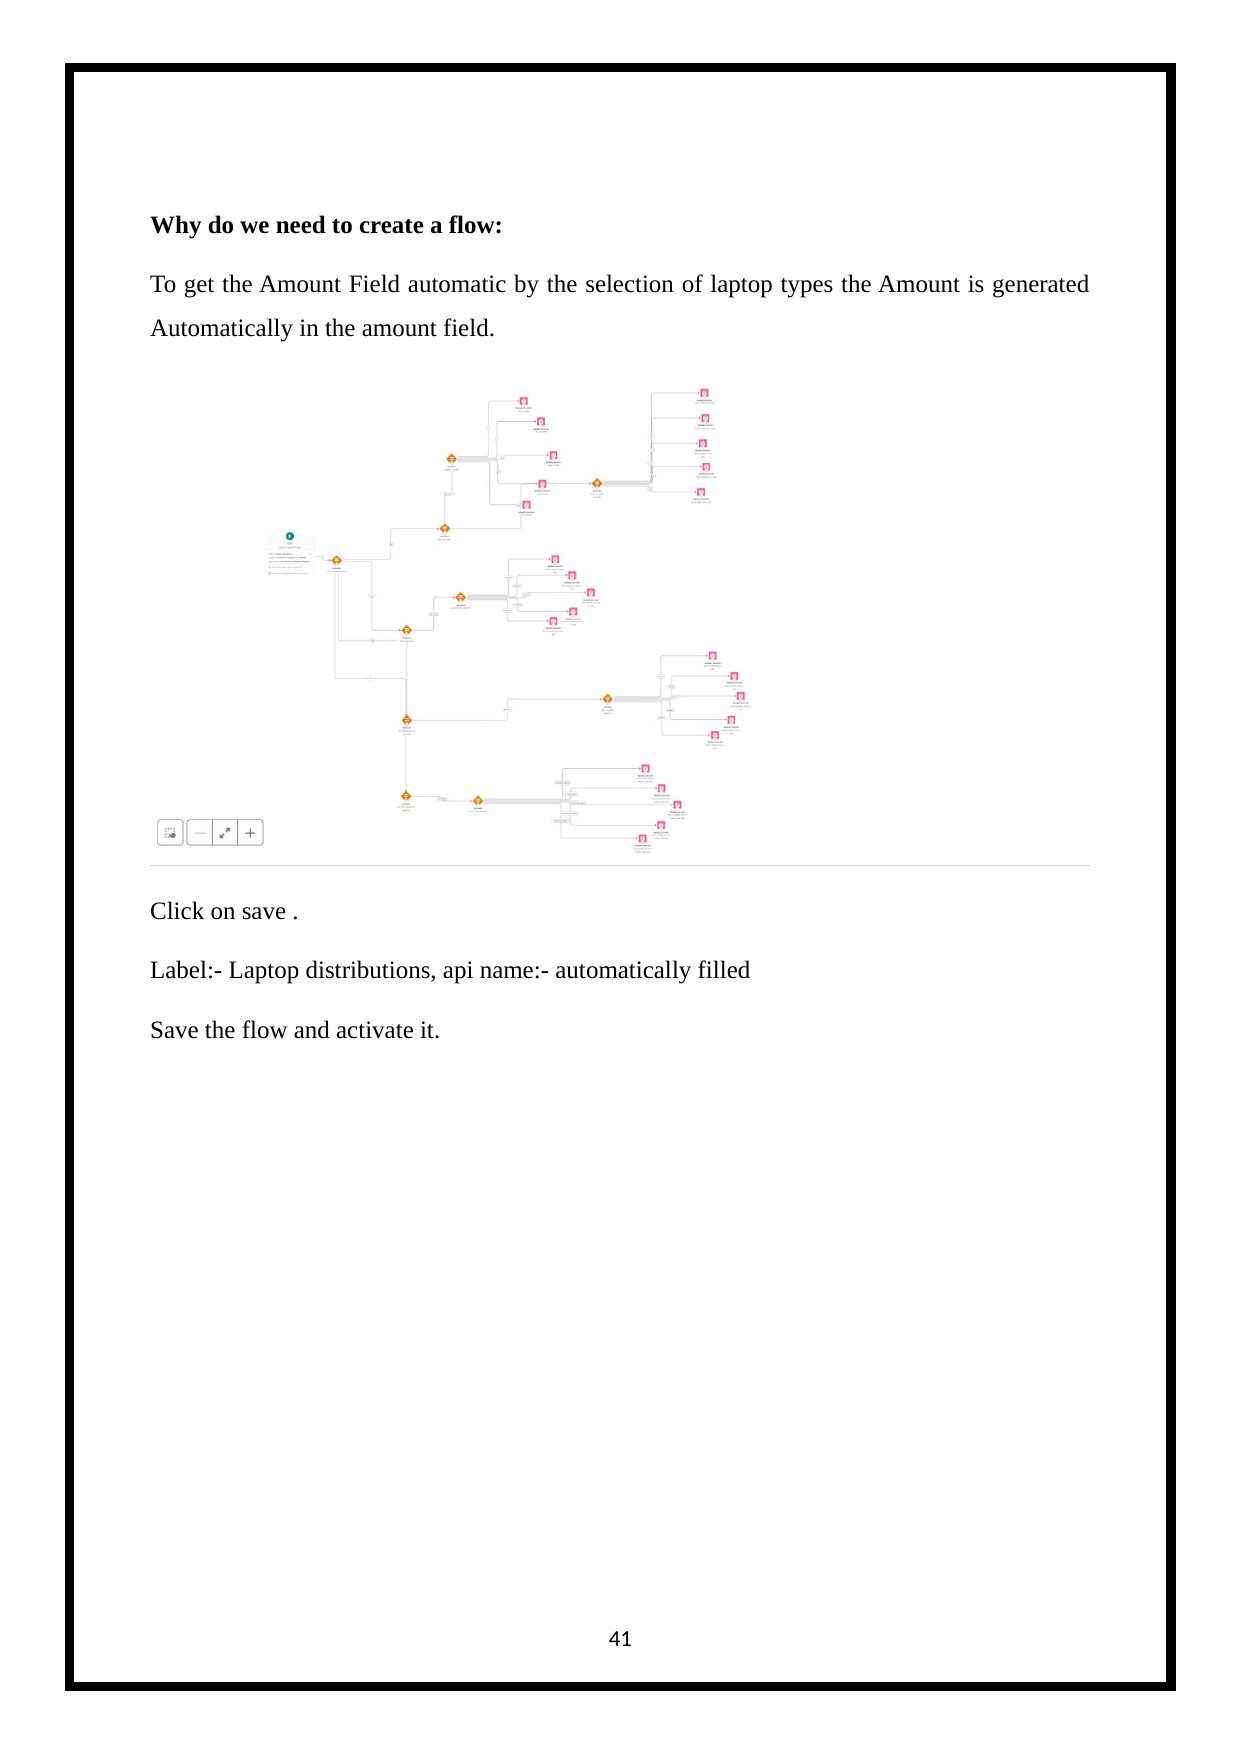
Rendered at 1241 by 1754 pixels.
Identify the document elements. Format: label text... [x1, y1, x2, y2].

text To get the Amount Field automatic by the selection of laptop types the Amount is generated Automatically in the amount field. [150, 269, 1090, 341]
text Click on save . [150, 896, 1090, 924]
picture [150, 372, 1091, 866]
text Save the flow and activate it. [150, 1015, 1090, 1044]
text Why do we need to create a flow: [150, 210, 1090, 238]
text Label:- Laptop distributions, api name:- automatically filled [150, 956, 1090, 984]
